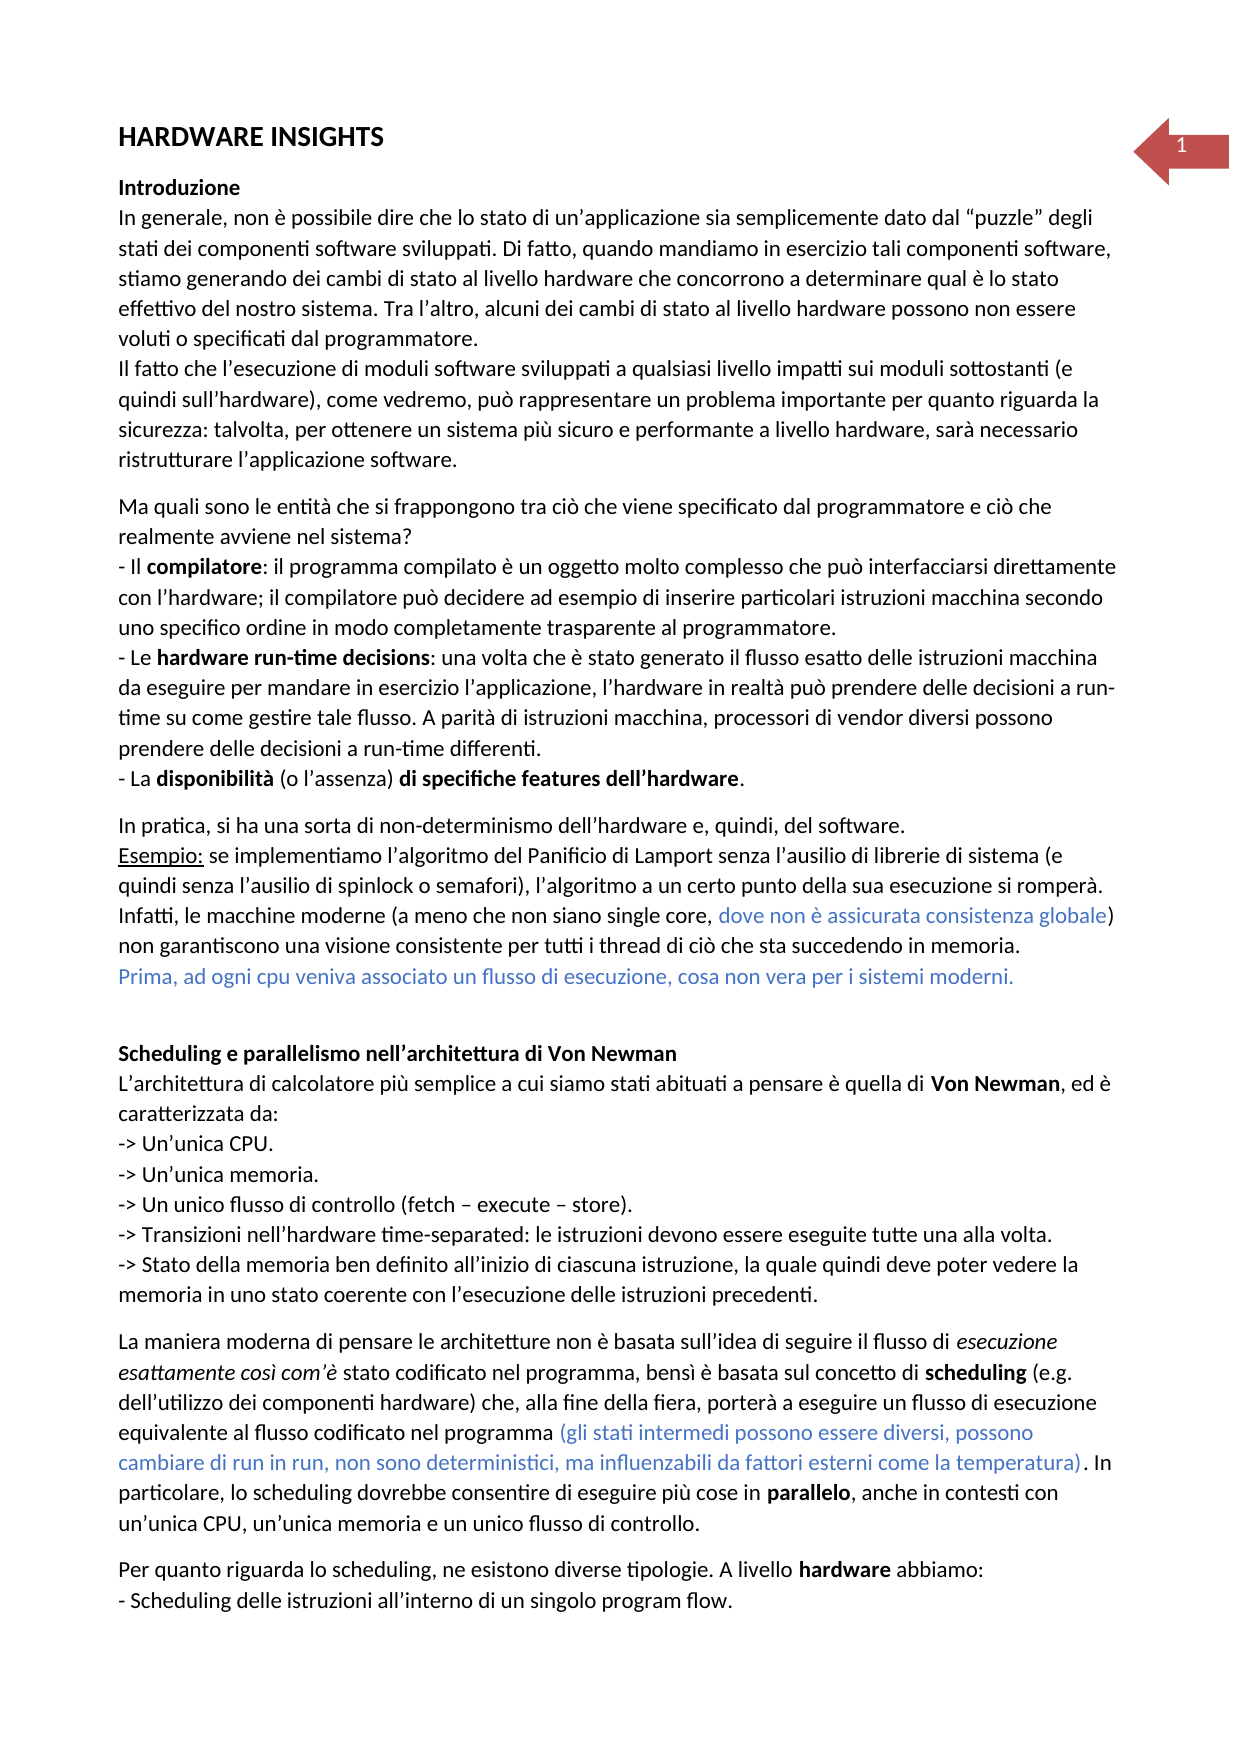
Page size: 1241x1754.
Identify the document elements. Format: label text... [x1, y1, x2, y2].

text In pratica, si ha una sorta di non-determinismo dell’hardware e, quindi, del software. Esempio: se implementiamo l’algoritmo del Panificio di Lamport senza l’ausilio di librerie di sistema (e quindi senza l’ausilio di spinlock o semafori), l’algoritmo a un certo punto della sua esecuzione si romperà. Infatti, le macchine moderne (a meno che non siano single core, dove non è assicurata consistenza globale) non garantiscono una visione consistente per tutti i thread di ciò che sta succedendo in memoria. Prima, ad ogni cpu veniva associato un flusso di esecuzione, cosa non vera per i sistemi moderni. [118, 811, 1122, 990]
text HARDWARE INSIGHTS [118, 118, 1122, 154]
text Ma quali sono le entità che si frappongono tra ciò che viene specificato dal programmatore e ciò che realmente avviene nel sistema? - Il compilatore: il programma compilato è un oggetto molto complesso che può interfacciarsi direttamente con l’hardware; il compilatore può decidere ad esempio di inserire particolari istruzioni macchina secondo uno specifico ordine in modo completamente trasparente al programmatore. - Le hardware run-time decisions: una volta che è stato generato il flusso esatto delle istruzioni macchina da eseguire per mandare in esercizio l’applicazione, l’hardware in realtà può prendere delle decisioni a run-time su come gestire tale flusso. A parità di istruzioni macchina, processori di vendor diversi possono prendere delle decisioni a run-time differenti. - La disponibilità (o l’assenza) di specifiche features dell’hardware. [118, 492, 1122, 792]
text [118, 1556, 1122, 1614]
text Introduzione In generale, non è possibile dire che lo stato di un’applicazione sia semplicemente dato dal “puzzle” degli stati dei componenti software sviluppati. Di fatto, quando mandiamo in esercizio tali componenti software, stiamo generando dei cambi di stato al livello hardware che concorrono a determinare qual è lo stato effettivo del nostro sistema. Tra l’altro, alcuni dei cambi di stato al livello hardware possono non essere voluti o specificati dal programmatore. Il fatto che l’esecuzione di moduli software sviluppati a qualsiasi livello impatti sui moduli sottostanti (e quindi sull’hardware), come vedremo, può rappresentare un problema importante per quanto riguarda la sicurezza: talvolta, per ottenere un sistema più sicuro e performante a livello hardware, sarà necessario ristrutturare l’applicazione software. [118, 173, 1122, 473]
text La maniera moderna di pensare le architetture non è basata sull’idea di seguire il flusso di esecuzione esattamente così com’è stato codificato nel programma, bensì è basata sul concetto di scheduling (e.g. dell’utilizzo dei componenti hardware) che, alla fine della fiera, porterà a eseguire un flusso di esecuzione equivalente al flusso codificato nel programma (gli stati intermedi possono essere diversi, possono cambiare di run in run, non sono deterministici, ma influenzabili da fattori esterni come la temperatura). In particolare, lo scheduling dovrebbe consentire di eseguire più cose in parallelo, anche in contesti con un’unica CPU, un’unica memoria e un unico flusso di controllo. [118, 1327, 1122, 1537]
text Scheduling e parallelismo nell’architettura di Von Newman L’architettura di calcolatore più semplice a cui siamo stati abituati a pensare è quella di Von Newman, ed è caratterizzata da: -> Un’unica CPU. -> Un’unica memoria. -> Un unico flusso di controllo (fetch – execute – store). -> Transizioni nell’hardware time-separated: le istruzioni devono essere eseguite tutte una alla volta. -> Stato della memoria ben definito all’inizio di ciascuna istruzione, la quale quindi deve poter vedere la memoria in uno stato coerente con l’esecuzione delle istruzioni precedenti. [118, 1009, 1122, 1308]
